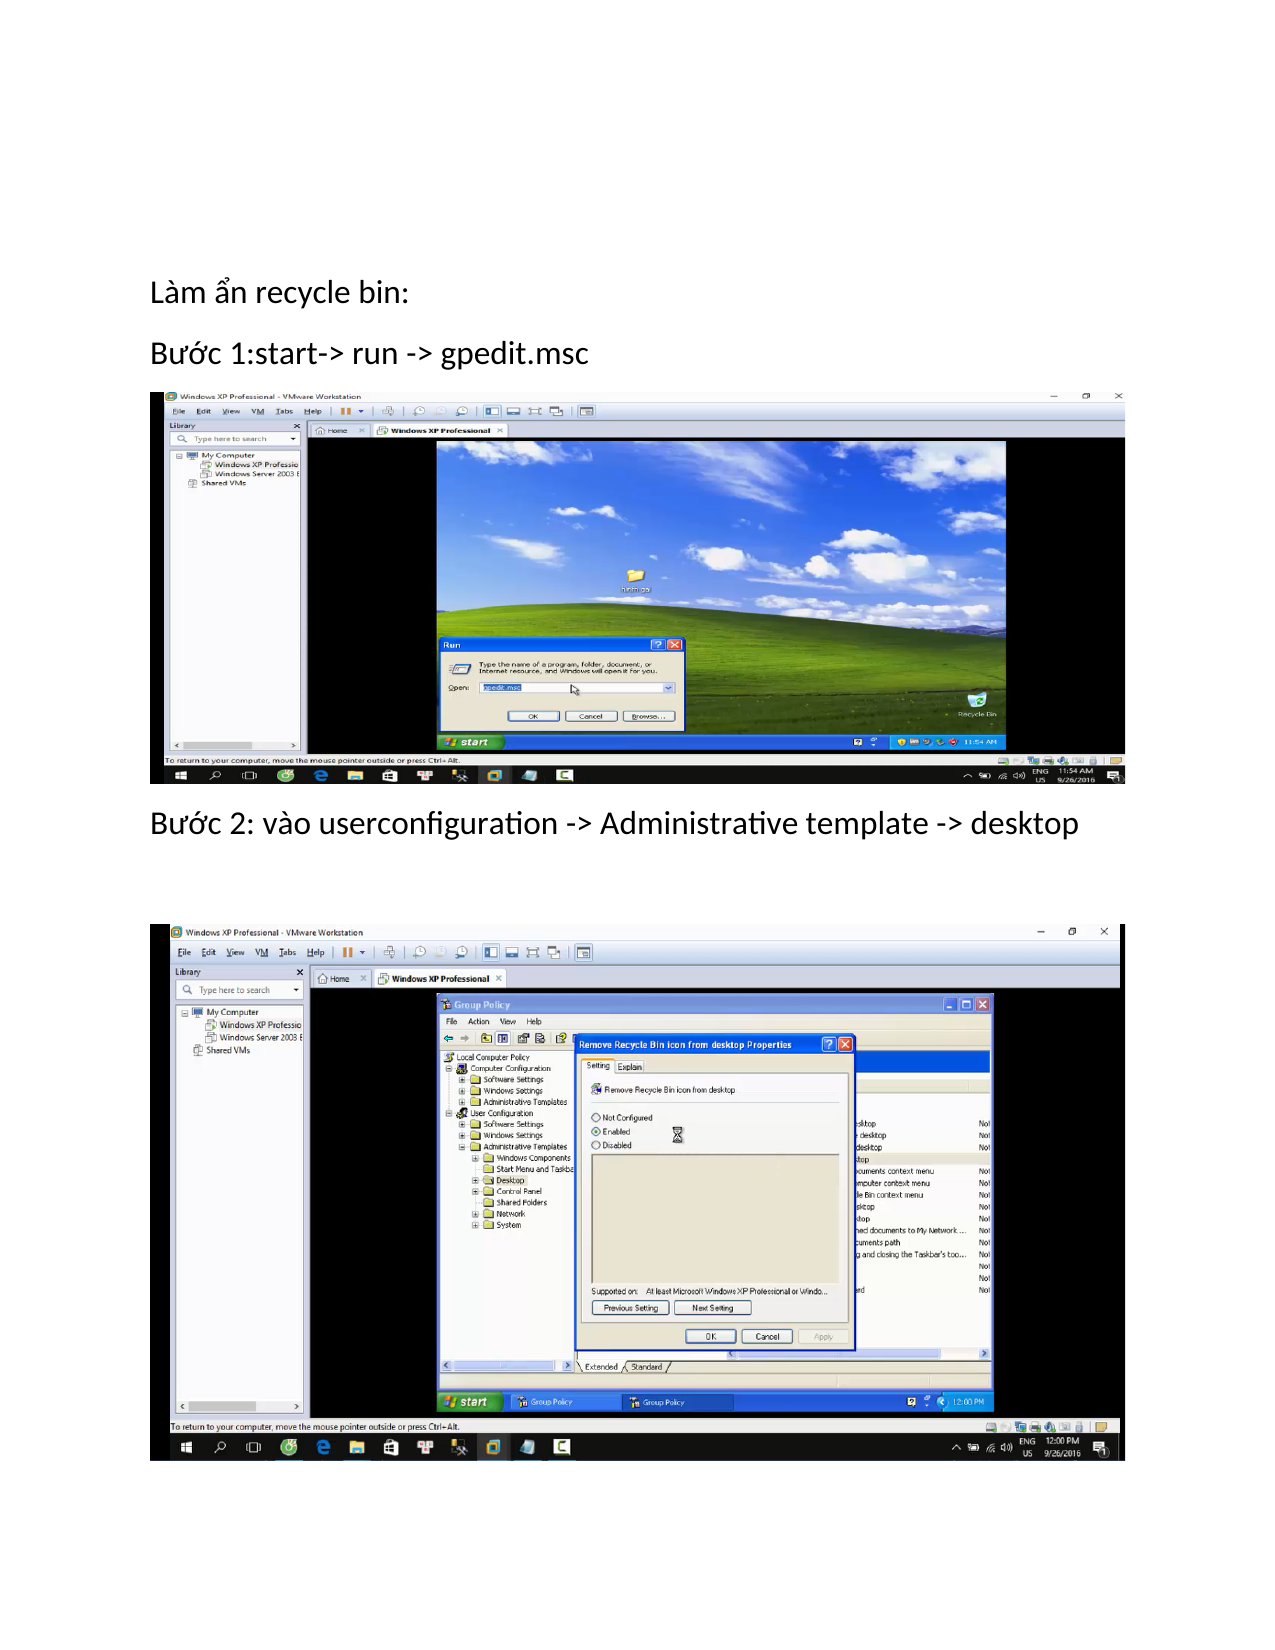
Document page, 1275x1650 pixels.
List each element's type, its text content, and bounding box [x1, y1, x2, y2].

text Bước 1:start-> run -> gpedit.msc [150, 332, 1125, 373]
text Bước 2: vào userconfiguration -> Administrative template -> desktop [150, 802, 1125, 843]
text Làm ẩn recycle bin: [150, 271, 1125, 312]
picture [150, 923, 1125, 1461]
picture [150, 392, 1125, 784]
